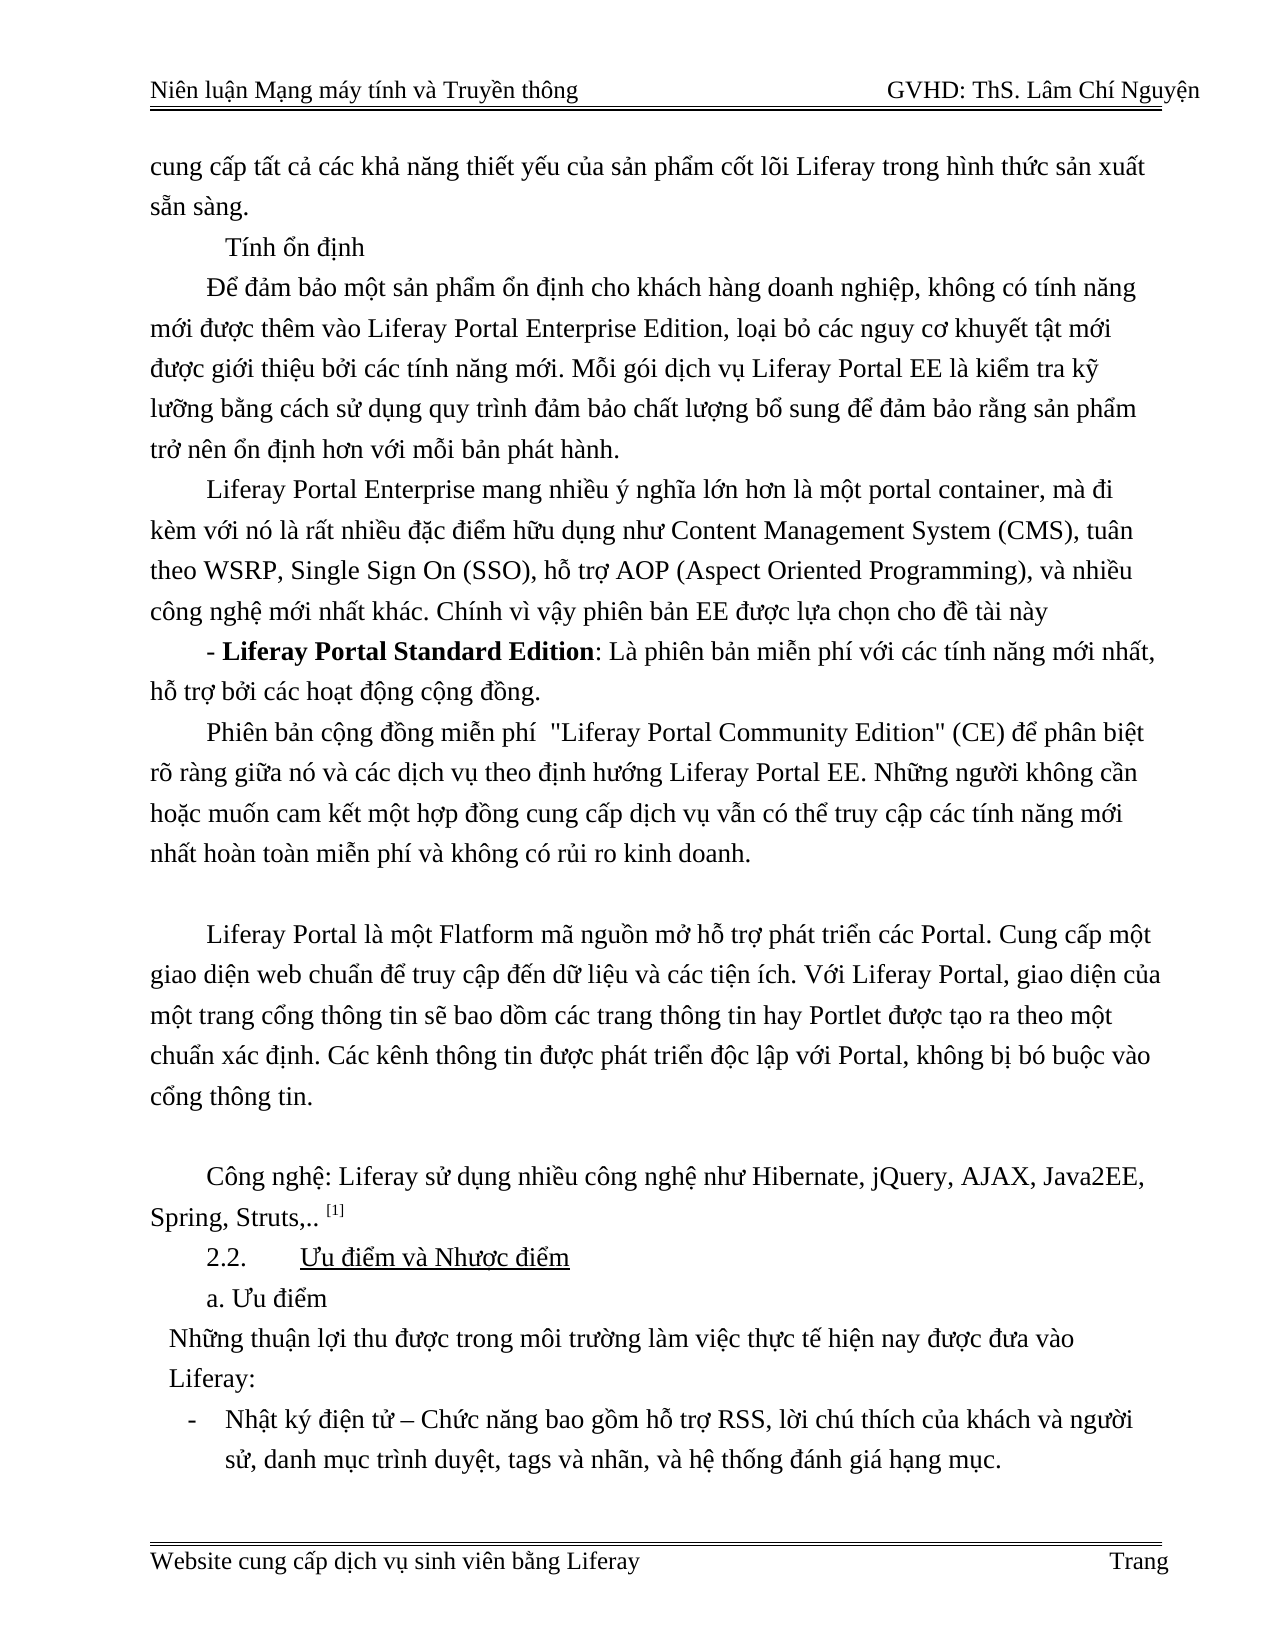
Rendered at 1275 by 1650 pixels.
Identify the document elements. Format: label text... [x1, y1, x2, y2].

list Ưu điểm và Nhược điểm [206, 1241, 1162, 1272]
text Liferay Portal là một Flatform mã nguồn mở hỗ trợ phát triển các Portal. Cung cấp một giao diện web chuẩn để truy cập đến dữ liệu và các tiện ích. Với Liferay Portal, giao diện của một trang cổng thông tin sẽ bao dồm các trang thông tin hay Portlet được tạo ra theo một chuẩn xác định. Các kênh thông tin được phát triển độc lập với Portal, không bị bó buộc vào cổng thông tin. [150, 918, 1162, 1111]
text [150, 150, 1162, 222]
text - Liferay Portal Standard Edition: Là phiên bản miễn phí với các tính năng mới nhất, hỗ trợ bởi các hoạt động cộng đồng. [150, 635, 1162, 707]
text Phiên bản cộng đồng miễn phí "Liferay Portal Community Edition" (CE) để phân biệt rõ ràng giữa nó và các dịch vụ theo định hướng Liferay Portal EE. Những người không cần hoặc muốn cam kết một hợp đồng cung cấp dịch vụ vẫn có thể truy cập các tính năng mới nhất hoàn toàn miễn phí và không có rủi ro kinh doanh. [150, 716, 1162, 868]
text Những thuận lợi thu được trong môi trường làm việc thực tế hiện nay được đưa vào Liferay: [169, 1322, 1162, 1394]
text Công nghệ: Liferay sử dụng nhiều công nghệ như Hibernate, jQuery, AJAX, Java2EE, Spring, Struts,.. [1] [150, 1160, 1162, 1232]
list Nhật ký điện tử – Chức năng bao gồm hỗ trợ RSS, lời chú thích của khách và người sử, danh mục trình duyệt, tags và nhãn, và hệ thống đánh giá hạng mục. [187, 1403, 1162, 1474]
text Để đảm bảo một sản phẩm ổn định cho khách hàng doanh nghiệp, không có tính năng mới được thêm vào Liferay Portal Enterprise Edition, loại bỏ các nguy cơ khuyết tật mới được giới thiệu bởi các tính năng mới. Mỗi gói dịch vụ Liferay Portal EE là kiểm tra kỹ lưỡng bằng cách sử dụng quy trình đảm bảo chất lượng bổ sung để đảm bảo rằng sản phẩm trở nên ổn định hơn với mỗi bản phát hành. [150, 271, 1162, 464]
text a. Ưu điểm [150, 1282, 1162, 1313]
text Tính ổn định [150, 231, 1162, 262]
text Liferay Portal Enterprise mang nhiều ý nghĩa lớn hơn là một portal container, mà đi kèm với nó là rất nhiều đặc điểm hữu dụng như Content Management System (CMS), tuân theo WSRP, Single Sign On (SSO), hỗ trợ AOP (Aspect Oriented Programming), và nhiều công nghệ mới nhất khác. Chính vì vậy phiên bản EE được lựa chọn cho đề tài này [150, 473, 1162, 626]
